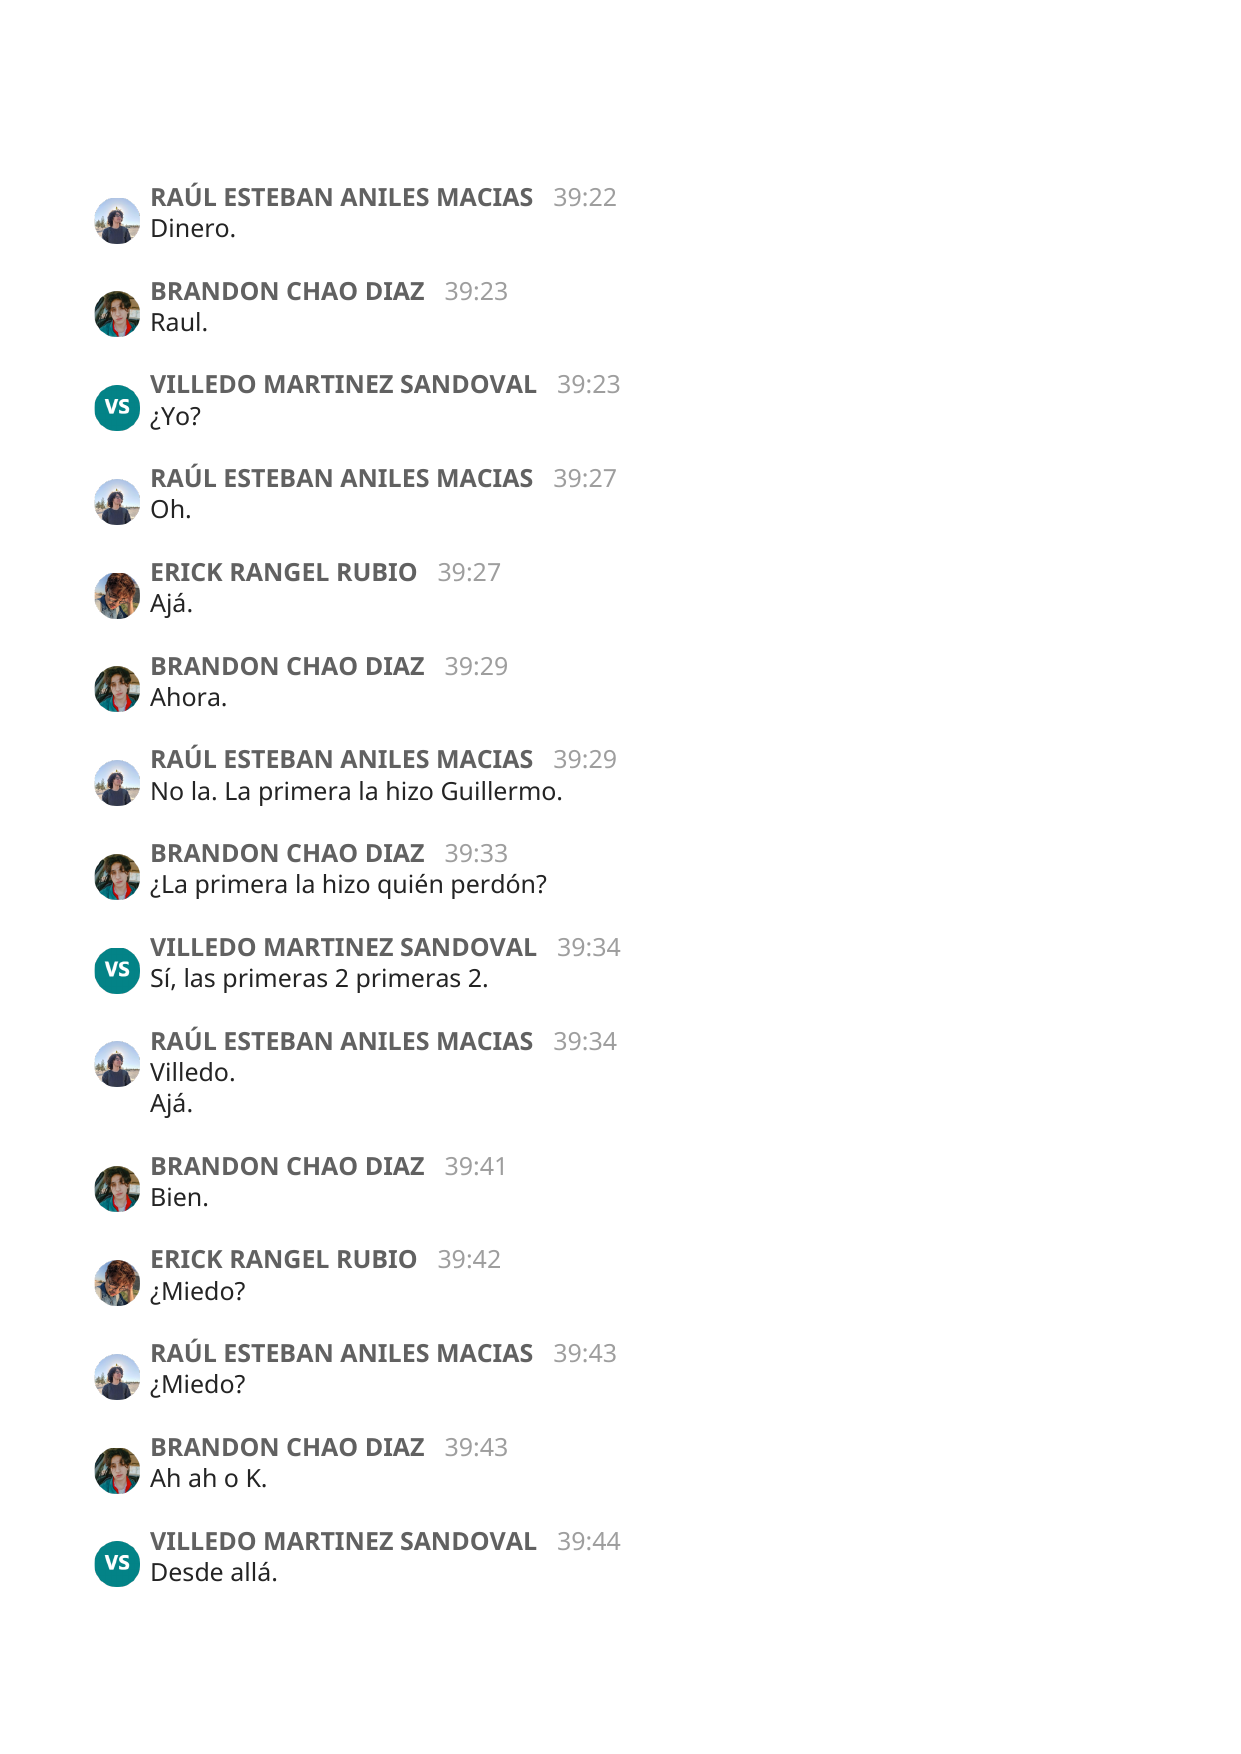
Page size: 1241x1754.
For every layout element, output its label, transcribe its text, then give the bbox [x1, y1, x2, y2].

text VILLEDO MARTINEZ SANDOVAL 39:23 ¿Yo? [150, 337, 1090, 431]
text RAÚL ESTEBAN ANILES MACIAS 39:43 ¿Miedo? [150, 1306, 1090, 1400]
picture [94, 760, 140, 806]
picture [94, 1541, 140, 1587]
text BRANDON CHAO DIAZ 39:23 Raul. [150, 244, 1090, 337]
picture [94, 1041, 140, 1087]
picture [94, 1448, 140, 1494]
picture [94, 385, 140, 431]
picture [94, 291, 140, 337]
picture [94, 854, 140, 900]
text VILLEDO MARTINEZ SANDOVAL 39:34 Sí, las primeras 2 primeras 2. [150, 900, 1090, 994]
text ERICK RANGEL RUBIO 39:42 ¿Miedo? [150, 1212, 1090, 1306]
picture [94, 948, 140, 994]
text ERICK RANGEL RUBIO 39:27 Ajá. [150, 525, 1090, 619]
text RAÚL ESTEBAN ANILES MACIAS 39:27 Oh. [150, 431, 1090, 525]
picture [94, 198, 140, 244]
picture [94, 479, 140, 525]
text RAÚL ESTEBAN ANILES MACIAS 39:34 Villedo. Ajá. [150, 994, 1090, 1119]
picture [94, 666, 140, 712]
picture [94, 1260, 140, 1306]
text BRANDON CHAO DIAZ 39:33 ¿La primera la hizo quién perdón? [150, 806, 1090, 900]
picture [94, 573, 140, 619]
picture [94, 1166, 140, 1212]
text VILLEDO MARTINEZ SANDOVAL 39:44 Desde allá. [150, 1494, 1090, 1587]
text RAÚL ESTEBAN ANILES MACIAS 39:22 Dinero. [150, 150, 1090, 244]
text BRANDON CHAO DIAZ 39:29 Ahora. [150, 619, 1090, 712]
text BRANDON CHAO DIAZ 39:41 Bien. [150, 1119, 1090, 1212]
text BRANDON CHAO DIAZ 39:43 Ah ah o K. [150, 1400, 1090, 1494]
picture [94, 1354, 140, 1400]
text RAÚL ESTEBAN ANILES MACIAS 39:29 No la. La primera la hizo Guillermo. [150, 712, 1090, 806]
